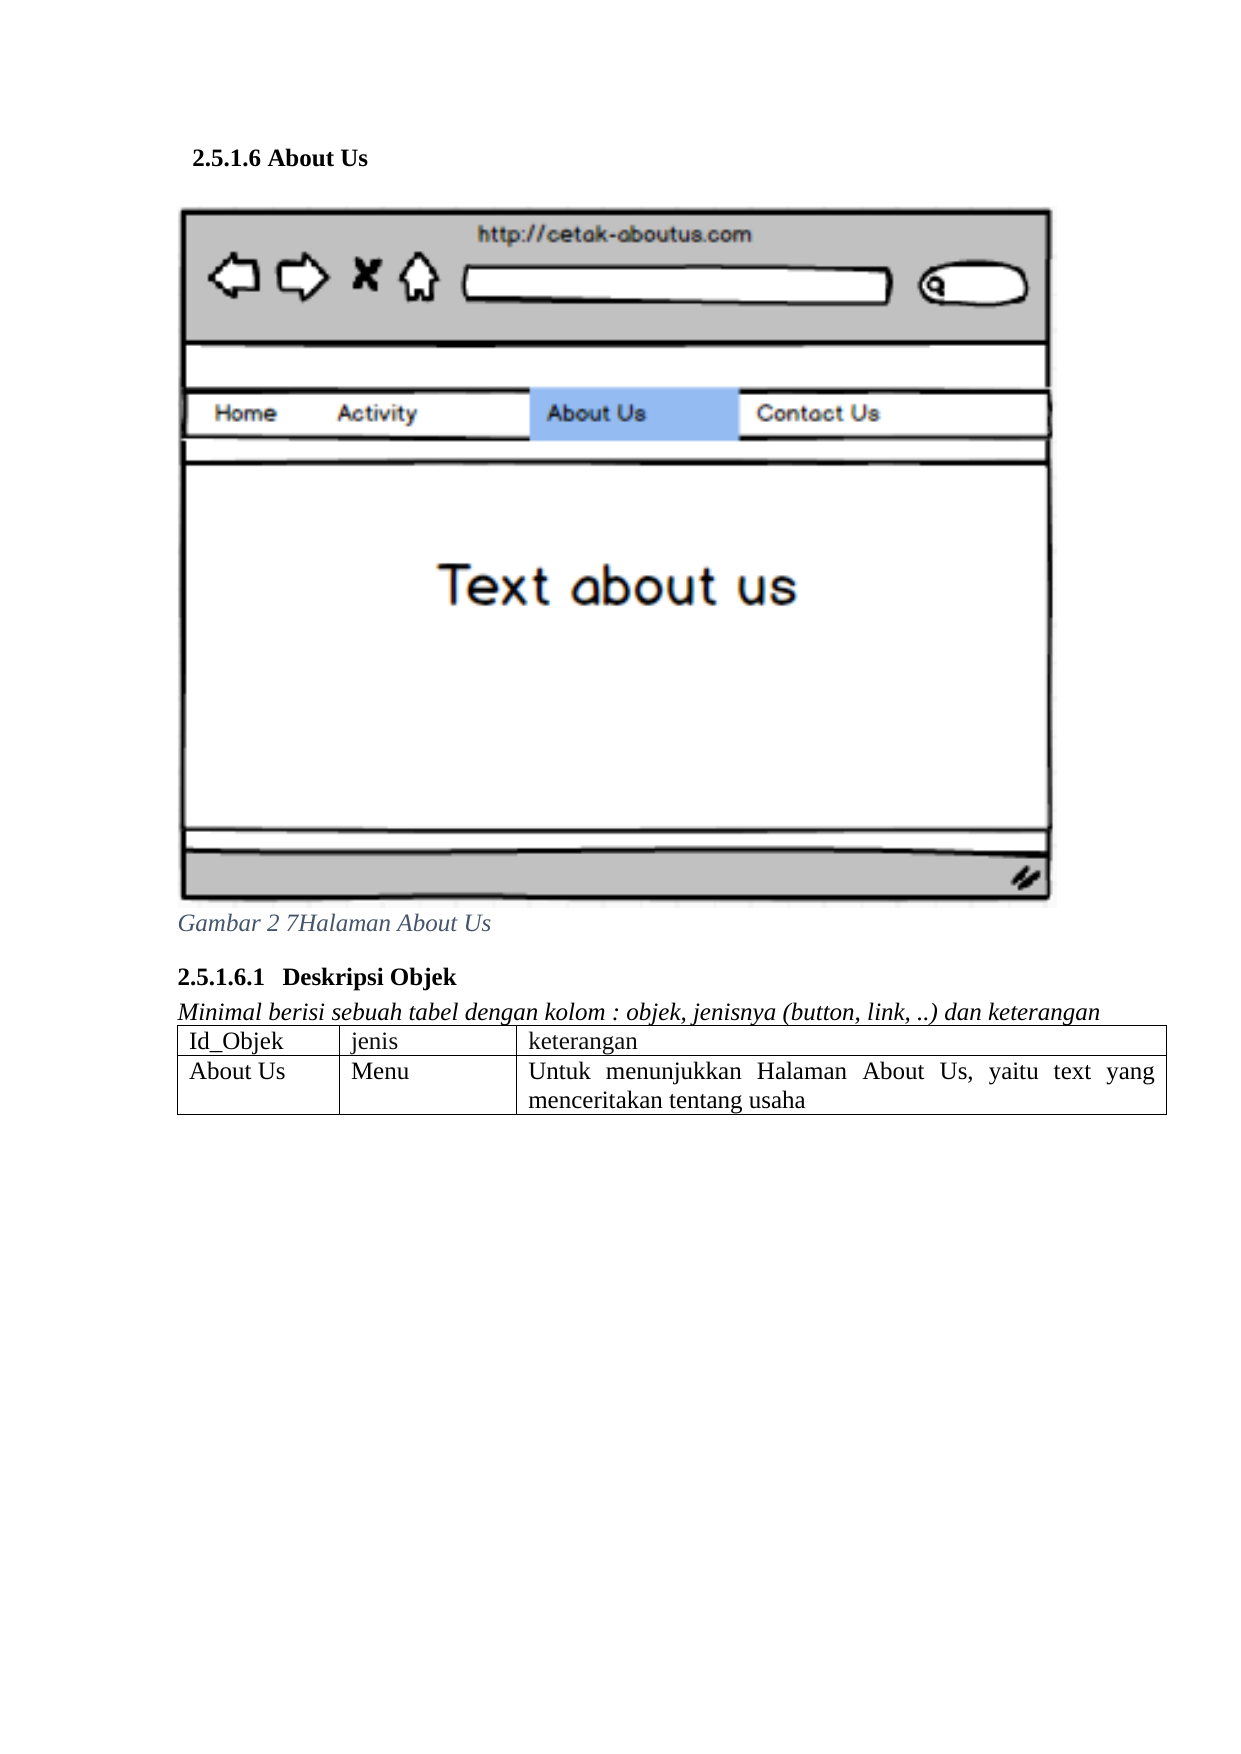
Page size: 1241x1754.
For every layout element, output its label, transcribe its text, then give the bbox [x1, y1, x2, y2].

text Gambar 2 7Halaman About Us [177, 908, 1122, 937]
subtitle About Us [192, 143, 1122, 172]
table_cell About Us [178, 1056, 339, 1114]
text Minimal berisi sebuah tabel dengan kolom : objek, jenisnya (button, link, ..) dan keterangan [177, 997, 1122, 1025]
table_cell Untuk menunjukkan Halaman About Us, yaitu text yang menceritakan tentang usaha [517, 1056, 1166, 1114]
picture [177, 206, 1058, 908]
table_cell Menu [340, 1056, 516, 1114]
table_header jenis [340, 1026, 516, 1055]
table_header Id_Objek [178, 1026, 339, 1055]
subtitle Deskripsi Objek [177, 962, 1122, 990]
table_header keterangan [517, 1026, 1166, 1055]
